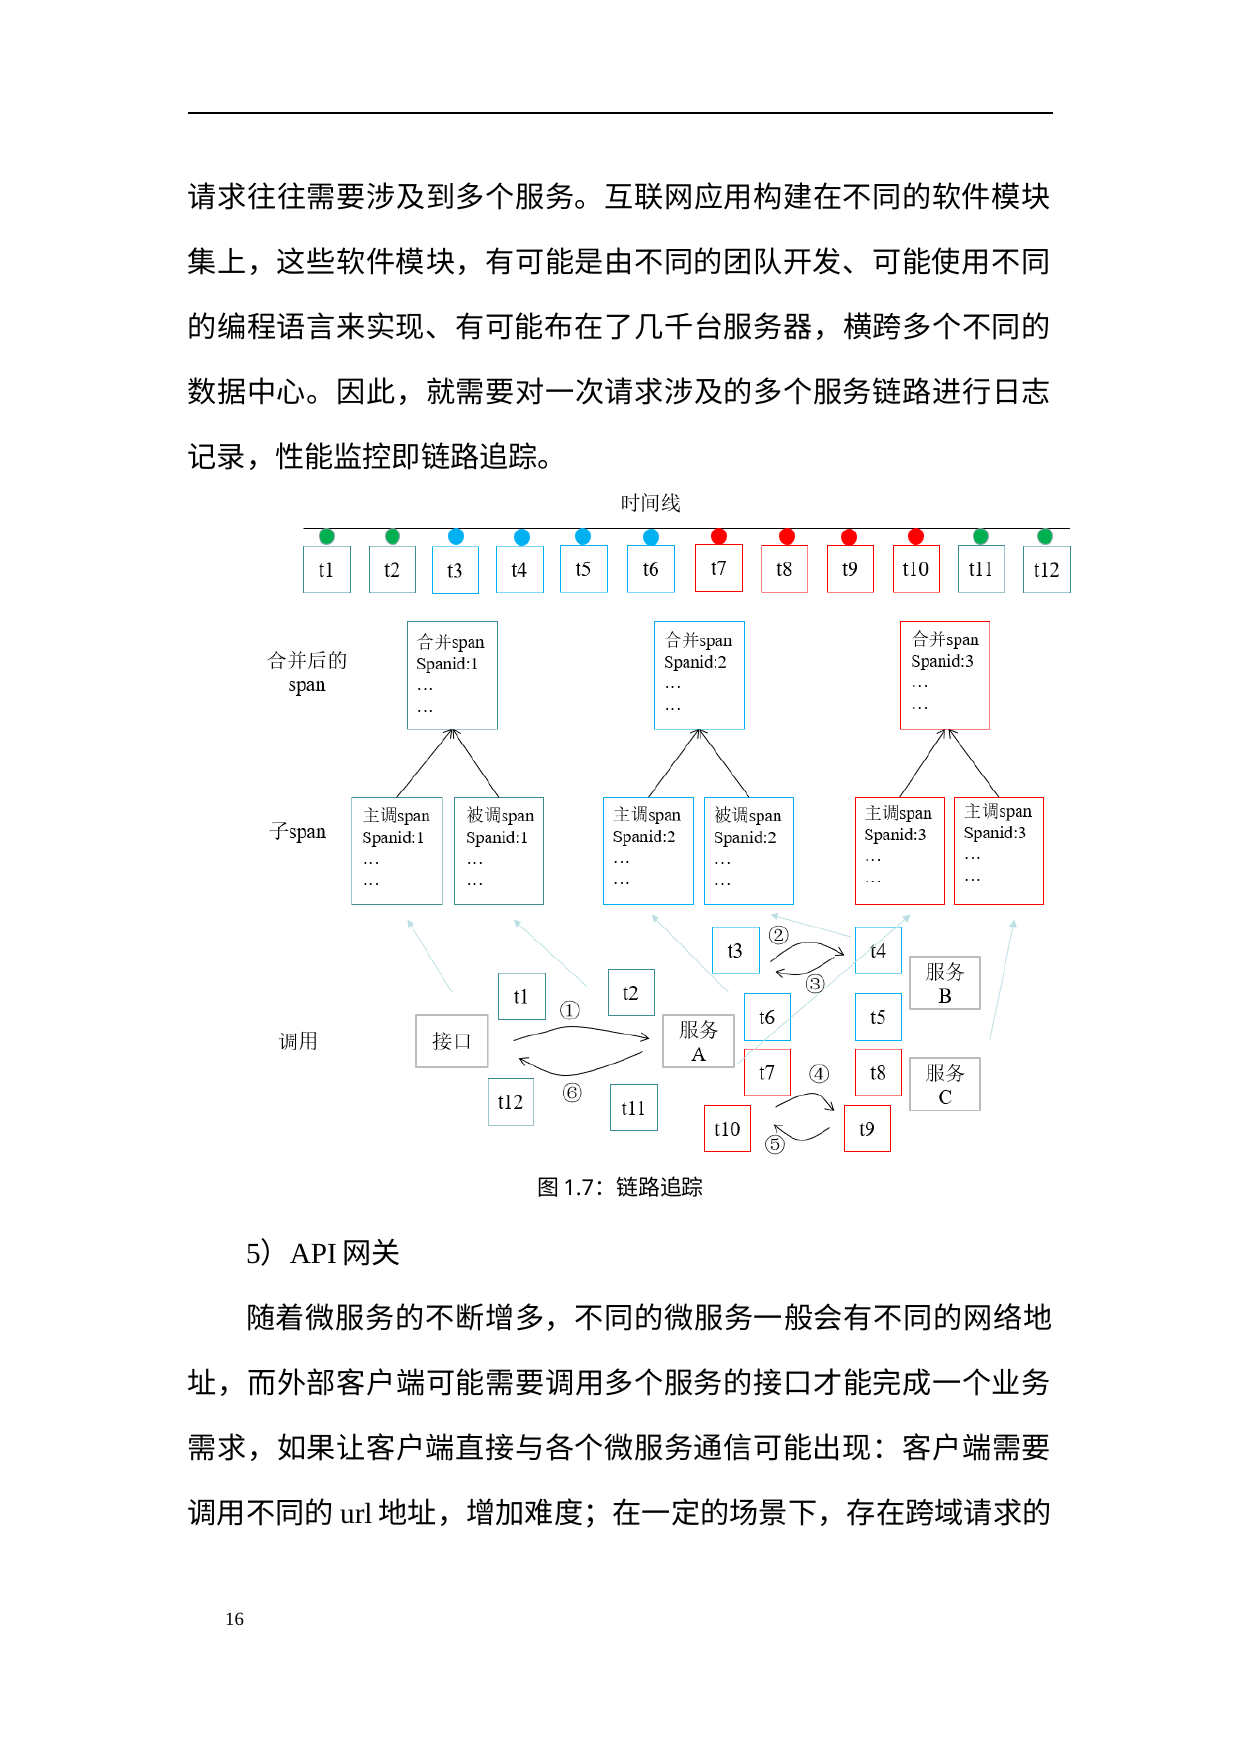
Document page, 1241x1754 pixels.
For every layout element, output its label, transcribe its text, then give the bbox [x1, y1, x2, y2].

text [187, 1283, 1053, 1543]
picture [245, 487, 1110, 1156]
text 图1.7：链路追踪 [187, 1169, 1053, 1202]
text 5）API网关 [187, 1218, 1053, 1283]
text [187, 162, 1053, 487]
